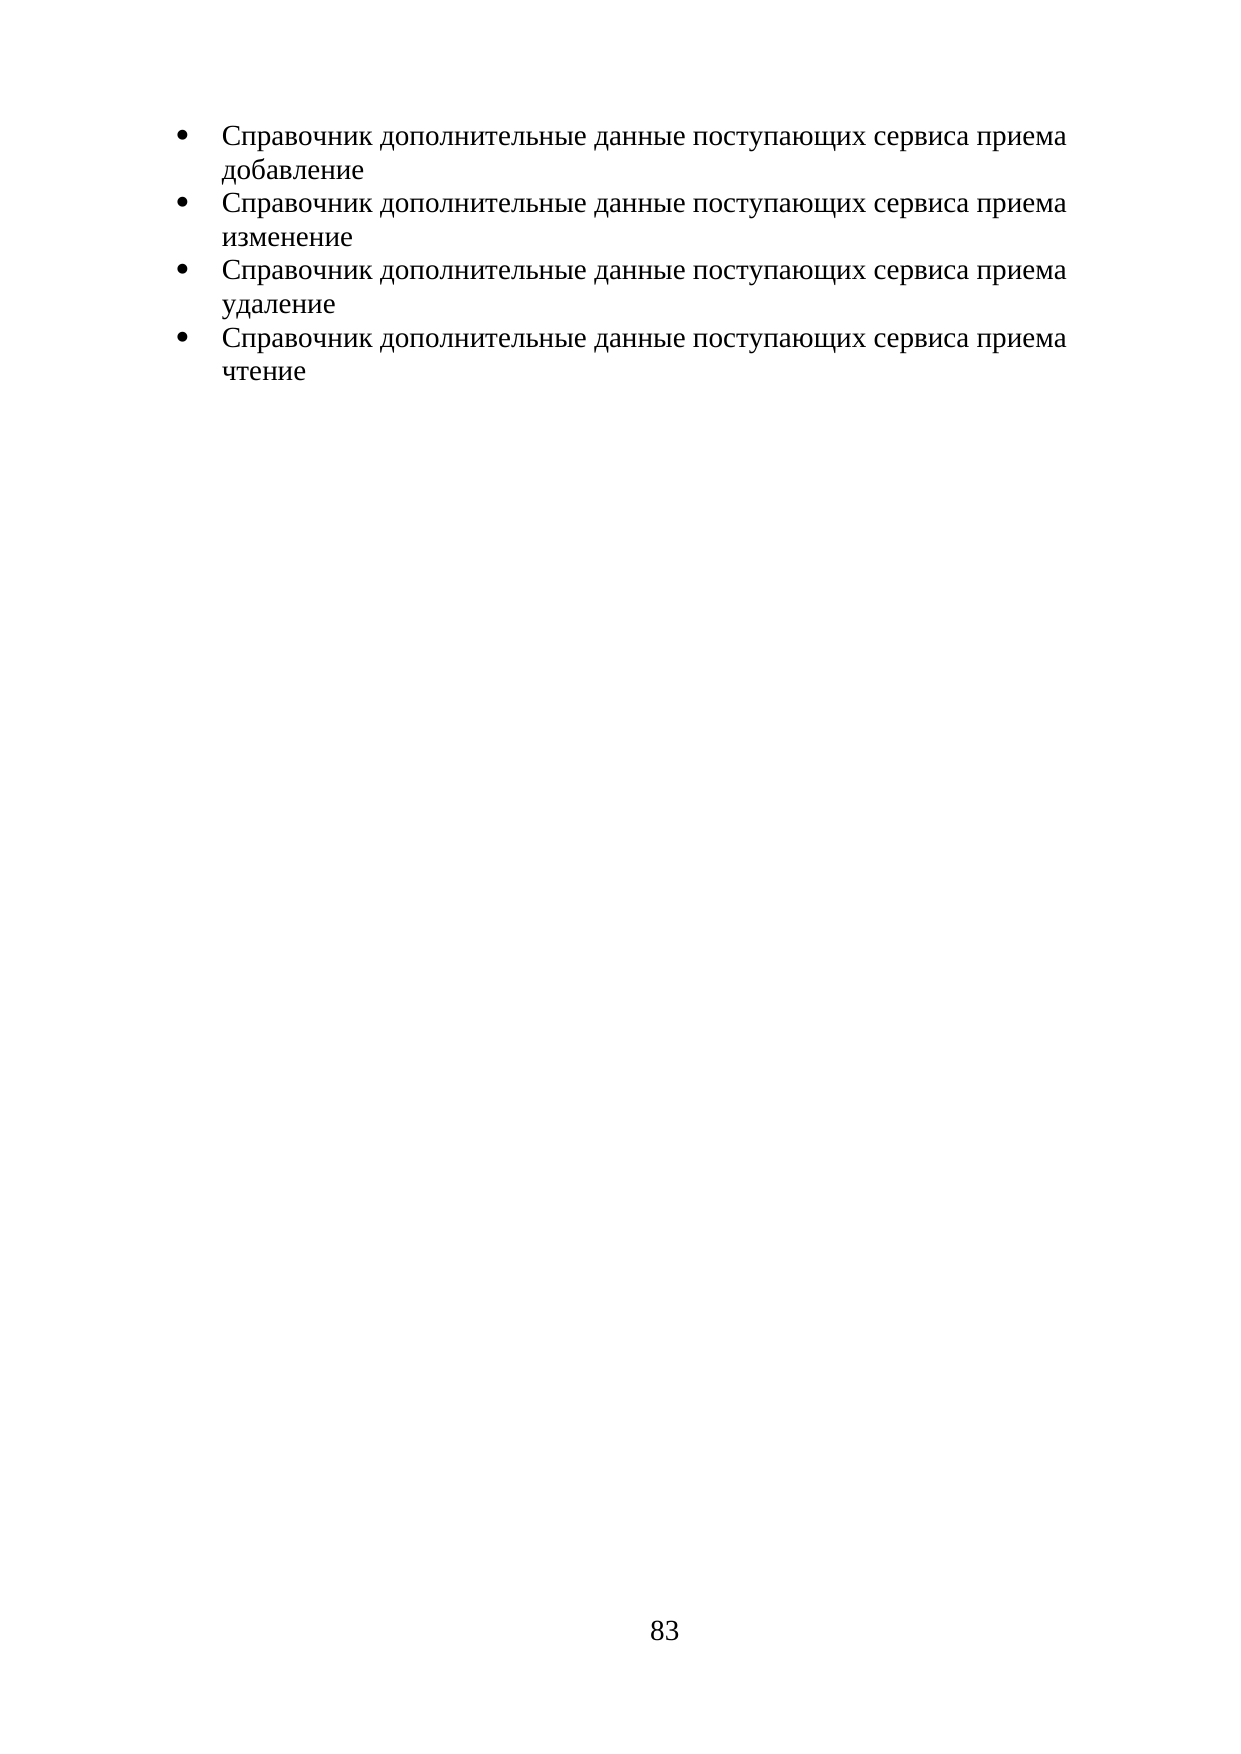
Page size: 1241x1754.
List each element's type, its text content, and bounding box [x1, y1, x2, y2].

list Справочник дополнительные данные поступающих сервиса приема изменение [177, 185, 1152, 252]
list Справочник дополнительные данные поступающих сервиса приема удаление [177, 252, 1152, 320]
list Справочник дополнительные данные поступающих сервиса приема добавление [177, 118, 1152, 185]
list Справочник дополнительные данные поступающих сервиса приема чтение [177, 320, 1152, 387]
